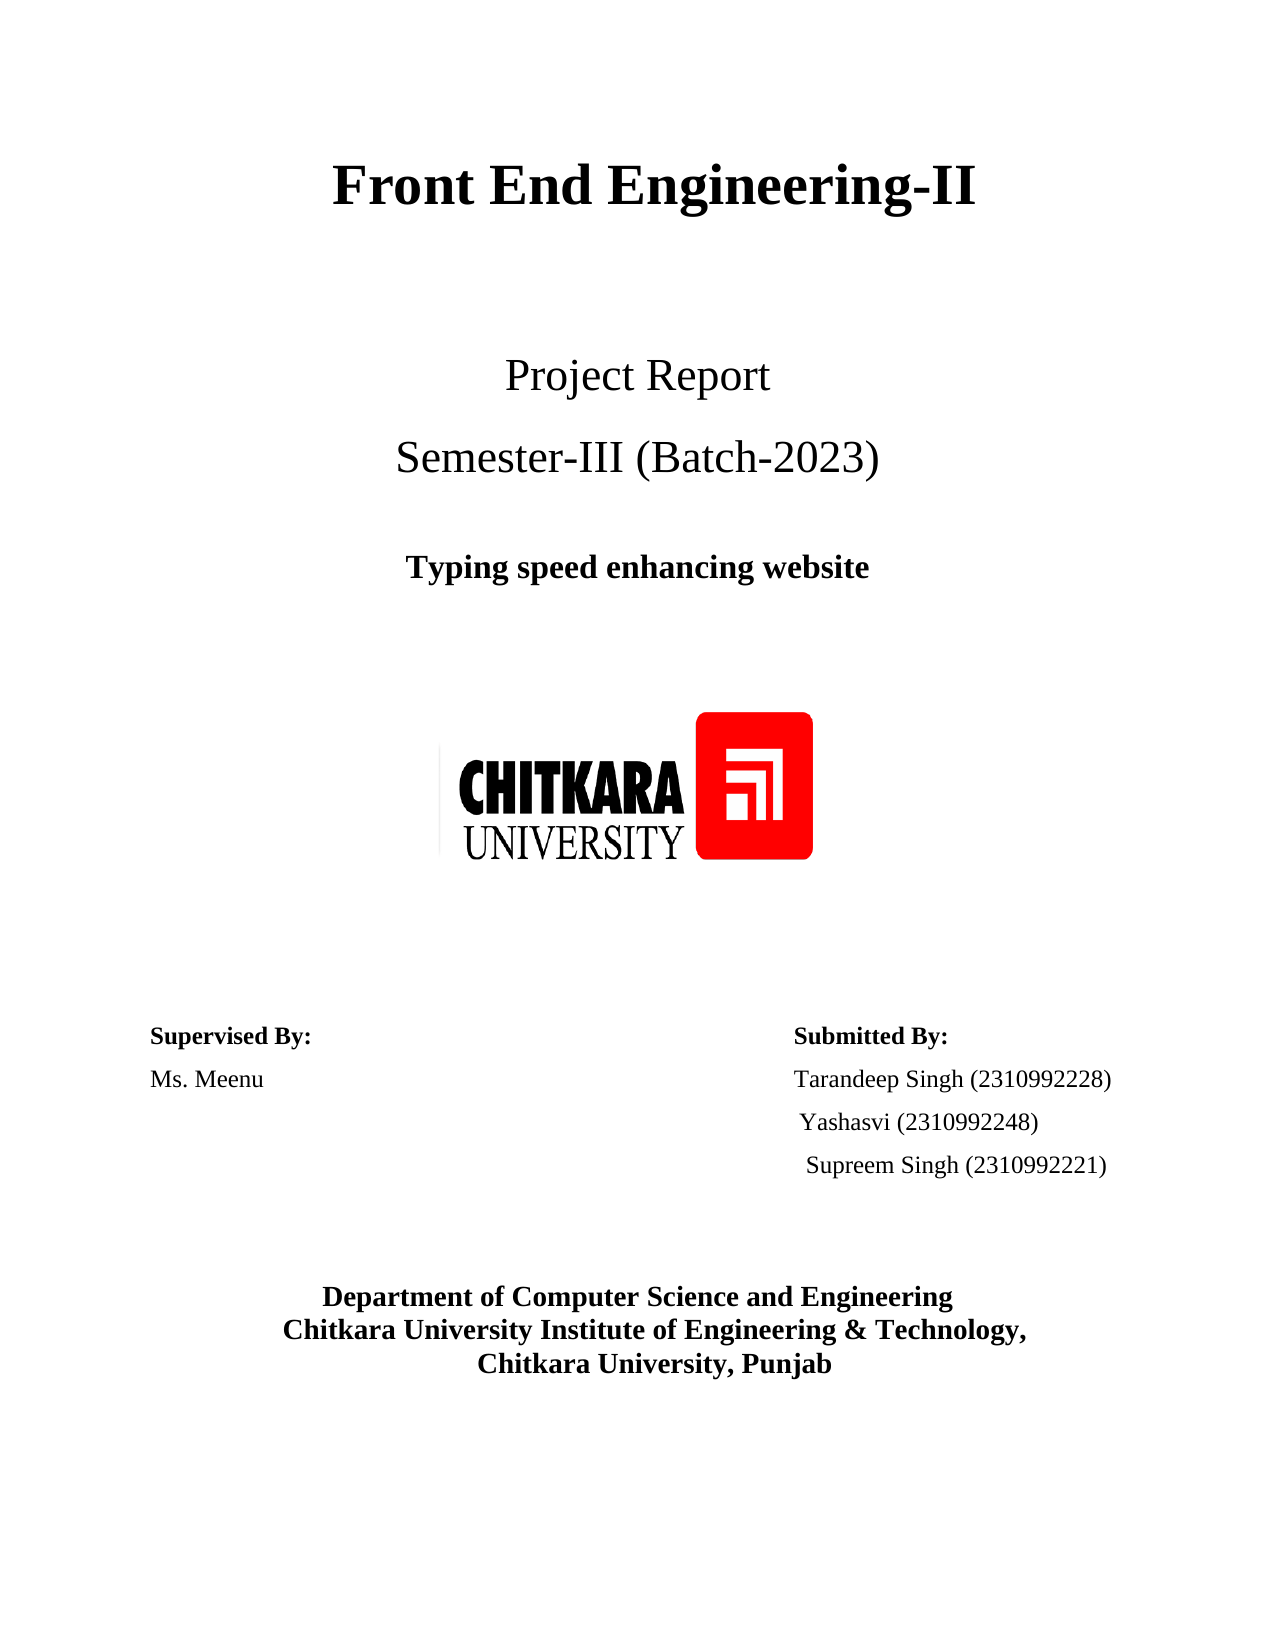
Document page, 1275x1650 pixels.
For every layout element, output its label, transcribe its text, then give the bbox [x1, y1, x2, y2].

subtitle Front End Engineering-II [150, 150, 1159, 217]
subtitle Chitkara University Institute of Engineering & Technology, [150, 1312, 1159, 1346]
text Semester-III (Batch-2023) [150, 429, 1125, 482]
picture [438, 666, 837, 912]
text Project Report [150, 348, 1125, 401]
text Department of Computer Science and Engineering [150, 1279, 1125, 1312]
text Yashasvi (2310992248) [150, 1107, 1125, 1136]
text Supervised By: Submitted By: [150, 1021, 1125, 1050]
text Supreem Singh (2310992221) [150, 1150, 1125, 1179]
text Ms. Meenu Tarandeep Singh (2310992228) [150, 1064, 1125, 1093]
subtitle Chitkara University, Punjab [150, 1346, 1159, 1379]
text Typing speed enhancing website [150, 547, 1125, 614]
